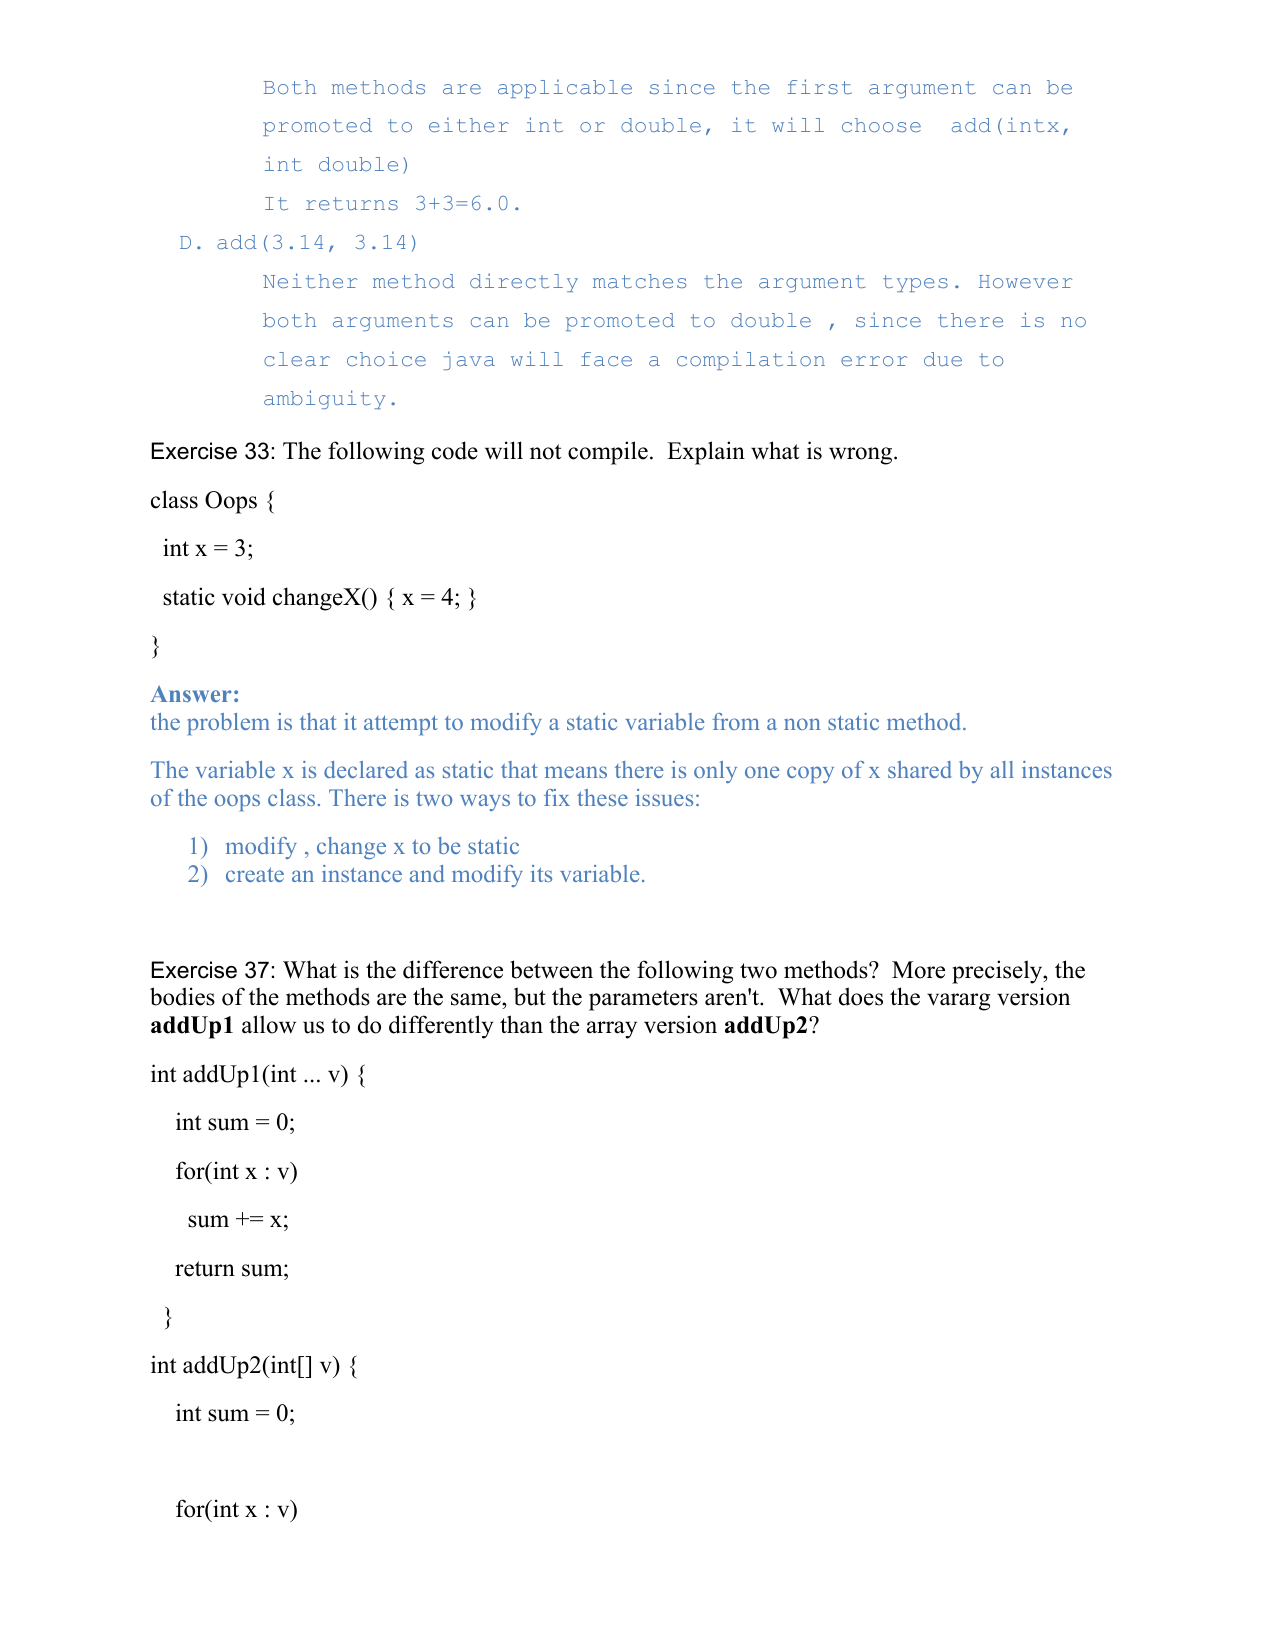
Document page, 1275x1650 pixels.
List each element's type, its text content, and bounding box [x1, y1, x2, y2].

text Exercise 37: What is the difference between the following two methods? More precisely, the bodies of the methods are the same, but the parameters aren't. What does the vararg version addUp1 allow us to do differently than the array version addUp2? [150, 956, 1125, 1039]
text Answer: the problem is that it attempt to modify a static variable from a non static method. [150, 680, 1125, 735]
text static void changeX() { x = 4; } [150, 583, 1125, 611]
list create an instance and modify its variable. [187, 860, 1125, 888]
text sum += x; [150, 1205, 1125, 1233]
text int sum = 0; [150, 1399, 1125, 1427]
text return sum; [150, 1254, 1125, 1282]
list Both methods are applicable since the first argument can be promoted to either int or double, it will choose add(intx, int double) [262, 75, 1125, 179]
text for(int x : v) [150, 1157, 1125, 1184]
text } [150, 631, 1125, 659]
text for(int x : v) [150, 1495, 1125, 1523]
list modify , change x to be static [187, 832, 1125, 860]
text The variable x is declared as static that means there is only one copy of x shared by all instances of the oops class. There is two ways to fix these issues: [150, 756, 1125, 812]
list Neither method directly matches the argument types. However both arguments can be promoted to double , since there is no clear choice java will face a compilation error due to ambiguity. [262, 269, 1125, 412]
text int x = 3; [150, 534, 1125, 562]
list add(3.14, 3.14) [178, 230, 1125, 256]
text Exercise 33: The following code will not compile. Explain what is wrong. [150, 437, 1125, 465]
text int addUp2(int[] v) { [150, 1351, 1125, 1379]
list It returns 3+3=6.0. [262, 192, 1125, 217]
text int sum = 0; [150, 1108, 1125, 1136]
text int addUp1(int ... v) { [150, 1060, 1125, 1087]
text } [150, 1302, 1125, 1330]
text class Oops { [150, 486, 1125, 513]
